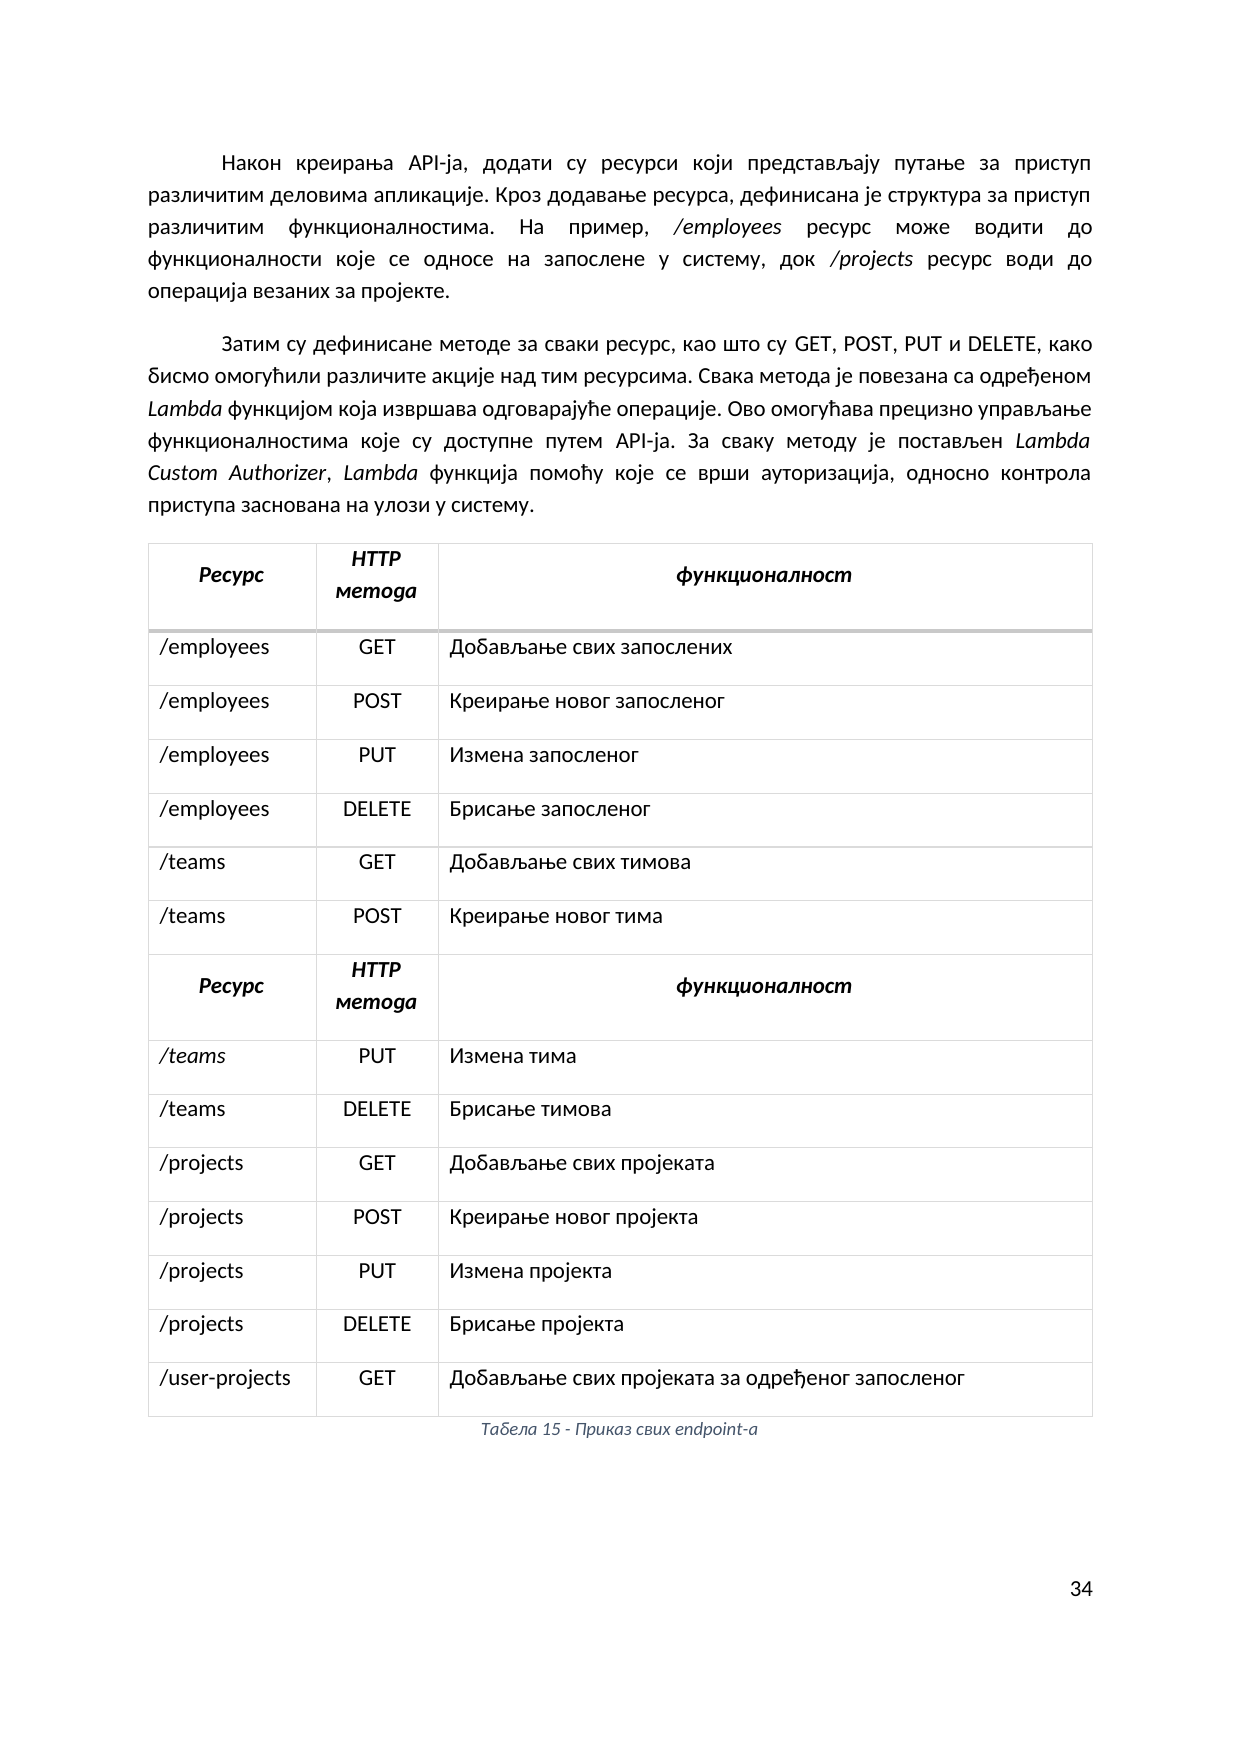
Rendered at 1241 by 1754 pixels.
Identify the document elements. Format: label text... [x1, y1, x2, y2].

table_header функционалност [439, 544, 1092, 629]
table_cell Креирање новог пројекта [439, 1202, 1092, 1255]
table_cell GET [317, 1363, 438, 1416]
table_cell Брисање пројекта [439, 1310, 1092, 1362]
table_cell GET [317, 848, 438, 900]
table_cell Креирање новог тима [439, 901, 1092, 954]
table_cell POST [317, 1202, 438, 1255]
table_header HTTP метода [317, 544, 438, 629]
table_cell /teams [149, 1095, 316, 1147]
table_cell /projects [149, 1256, 316, 1308]
table_cell Брисање запосленог [439, 794, 1092, 846]
table_cell Брисање тимова [439, 1095, 1092, 1147]
table_cell Добављање свих тимова [439, 848, 1092, 900]
table_cell PUT [317, 1256, 438, 1308]
text Након креирања API-ја, додати су ресурси који представљају путање за приступ различитим деловима апликације. Кроз додавање ресурса, дефинисана је структура за приступ различитим функционалностима. На пример, /employees ресурс може водити до функционалности које се односе на запослене у систему, док /projects ресурс води до операција везаних за пројекте. [148, 148, 1093, 304]
table_cell PUT [317, 740, 438, 793]
table_cell /projects [149, 1148, 316, 1201]
text Табела 15 - Приказ свих endpoint-а [148, 1417, 1093, 1440]
table_cell /projects [149, 1310, 316, 1362]
table_cell Добављање свих пројеката за одређеног запосленог [439, 1363, 1092, 1416]
table_header Ресурс [149, 544, 316, 629]
table_cell функционалност [439, 955, 1092, 1040]
table_cell GET [317, 1148, 438, 1201]
table_cell /teams [149, 901, 316, 954]
table_cell DELETE [317, 794, 438, 846]
table_cell /employees [149, 686, 316, 739]
table_cell Измена пројекта [439, 1256, 1092, 1308]
text Затим су дефинисане методе за сваки ресурс, као што су GET, POST, PUT и DELETE, како бисмо омогућили различите акције над тим ресурсима. Свака метода је повезана са одређеном Lambda функцијом која извршава одговарајуће операције. Ово омогућава прецизно управљање функционалностима које су доступне путем API-ја. За сваку методу је постављен Lambda Custom Authorizer, Lambda функција помоћу које се врши ауторизација, односно контрола приступа заснована на улози у систему. [148, 329, 1093, 518]
table_cell /employees [149, 633, 316, 685]
table_cell Измена запосленог [439, 740, 1092, 793]
table_cell /employees [149, 740, 316, 793]
table_cell GET [317, 633, 438, 685]
table_cell Измена тима [439, 1041, 1092, 1093]
table_cell Креирање новог запосленог [439, 686, 1092, 739]
table_cell DELETE [317, 1310, 438, 1362]
table_cell HTTP метода [317, 955, 438, 1040]
table_cell PUT [317, 1041, 438, 1093]
table_cell Ресурс [149, 955, 316, 1040]
table_cell POST [317, 686, 438, 739]
table_cell /user-projects [149, 1363, 316, 1416]
table_cell /employees [149, 794, 316, 846]
table_cell /teams [149, 1041, 316, 1093]
table_cell POST [317, 901, 438, 954]
table_cell Добављање свих пројеката [439, 1148, 1092, 1201]
table_cell DELETE [317, 1095, 438, 1147]
table_cell /teams [149, 848, 316, 900]
table_cell /projects [149, 1202, 316, 1255]
table_cell Добављање свих запослених [439, 633, 1092, 685]
